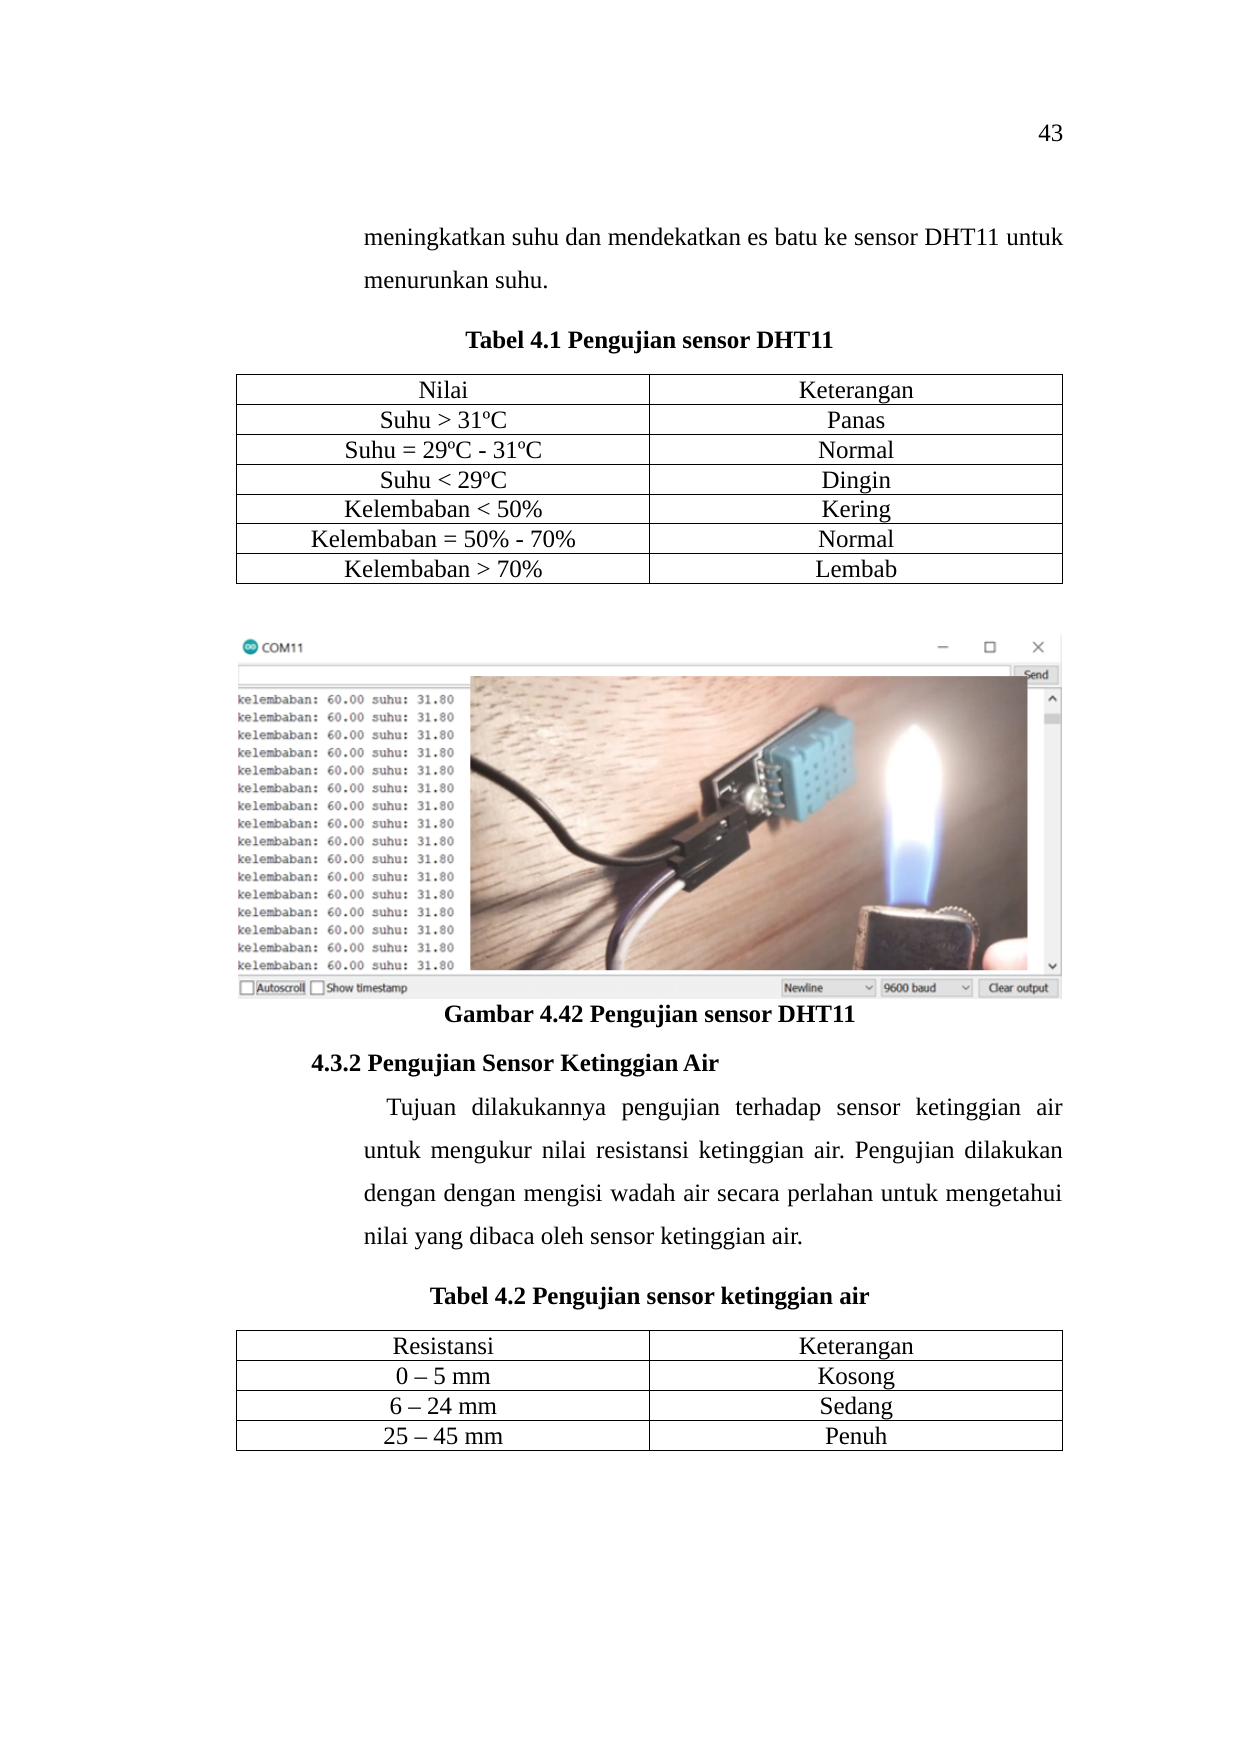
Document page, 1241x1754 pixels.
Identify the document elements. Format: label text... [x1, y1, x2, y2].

table_cell Normal [650, 524, 1062, 553]
table_cell Kosong [650, 1361, 1062, 1390]
text Tabel 4.1 Pengujian sensor DHT11 [236, 325, 1063, 353]
table_cell Lembab [650, 554, 1062, 583]
table_cell Suhu > 31ºC [237, 405, 649, 434]
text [364, 222, 1063, 294]
subtitle Pengujian Sensor Ketinggian Air [311, 1048, 1063, 1077]
text Tabel 4.2 Pengujian sensor ketinggian air [236, 1281, 1063, 1309]
table_cell Sedang [650, 1391, 1062, 1420]
table_cell Suhu = 29ºC - 31ºC [237, 435, 649, 464]
table_cell Panas [650, 405, 1062, 434]
table_cell Kelembaban = 50% - 70% [237, 524, 649, 553]
table_cell 6 – 24 mm [237, 1391, 649, 1420]
text Tujuan dilakukannya pengujian terhadap sensor ketinggian air untuk mengukur nilai resistansi ketinggian air. Pengujian dilakukan dengan dengan mengisi wadah air secara perlahan untuk mengetahui nilai yang dibaca oleh sensor ketinggian air. [364, 1092, 1063, 1250]
table_header Keterangan [650, 375, 1062, 404]
table_cell Penuh [650, 1421, 1062, 1449]
table_cell Kelembaban > 70% [237, 554, 649, 583]
table_header Nilai [237, 375, 649, 404]
table_header Resistansi [237, 1331, 649, 1360]
table_cell 0 – 5 mm [237, 1361, 649, 1390]
table_cell Normal [650, 435, 1062, 464]
table_cell Kering [650, 495, 1062, 523]
table_cell 25 – 45 mm [237, 1421, 649, 1449]
table_cell Dingin [650, 465, 1062, 493]
table_cell Suhu < 29ºC [237, 465, 649, 493]
table_cell Kelembaban < 50% [237, 495, 649, 523]
picture [236, 633, 1063, 999]
table_header Keterangan [650, 1331, 1062, 1360]
